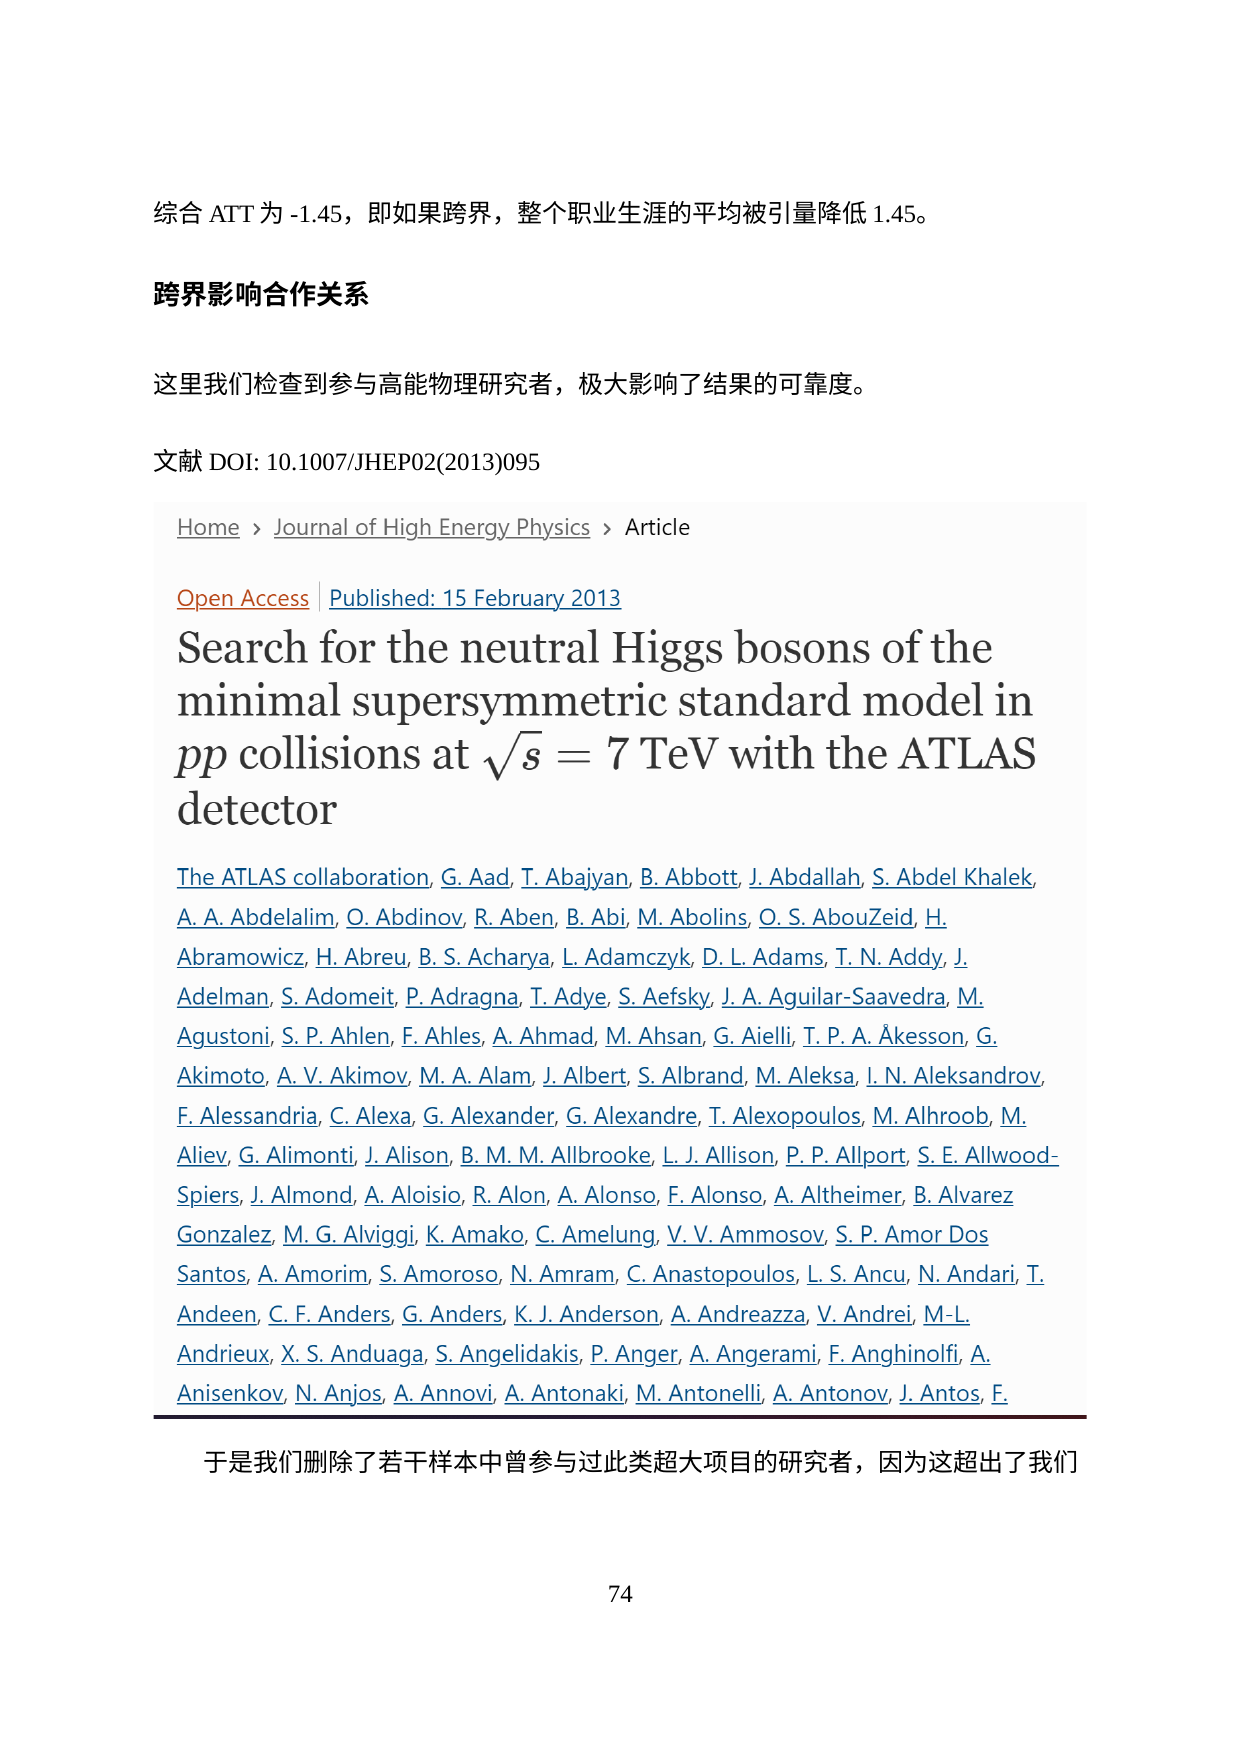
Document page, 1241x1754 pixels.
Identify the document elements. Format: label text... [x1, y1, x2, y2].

text 文献DOI: 10.1007/JHEP02(2013)095 [153, 426, 1087, 493]
text 综合ATT为 -1.45，即如果跨界，整个职业生涯的平均被引量降低1.45。 [153, 177, 1087, 245]
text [153, 1427, 1087, 1494]
text 这里我们检查到参与高能物理研究者，极大影响了结果的可靠度。 [153, 348, 1087, 416]
picture [153, 502, 1087, 1419]
subtitle 跨界影响合作关系 [153, 258, 1087, 326]
